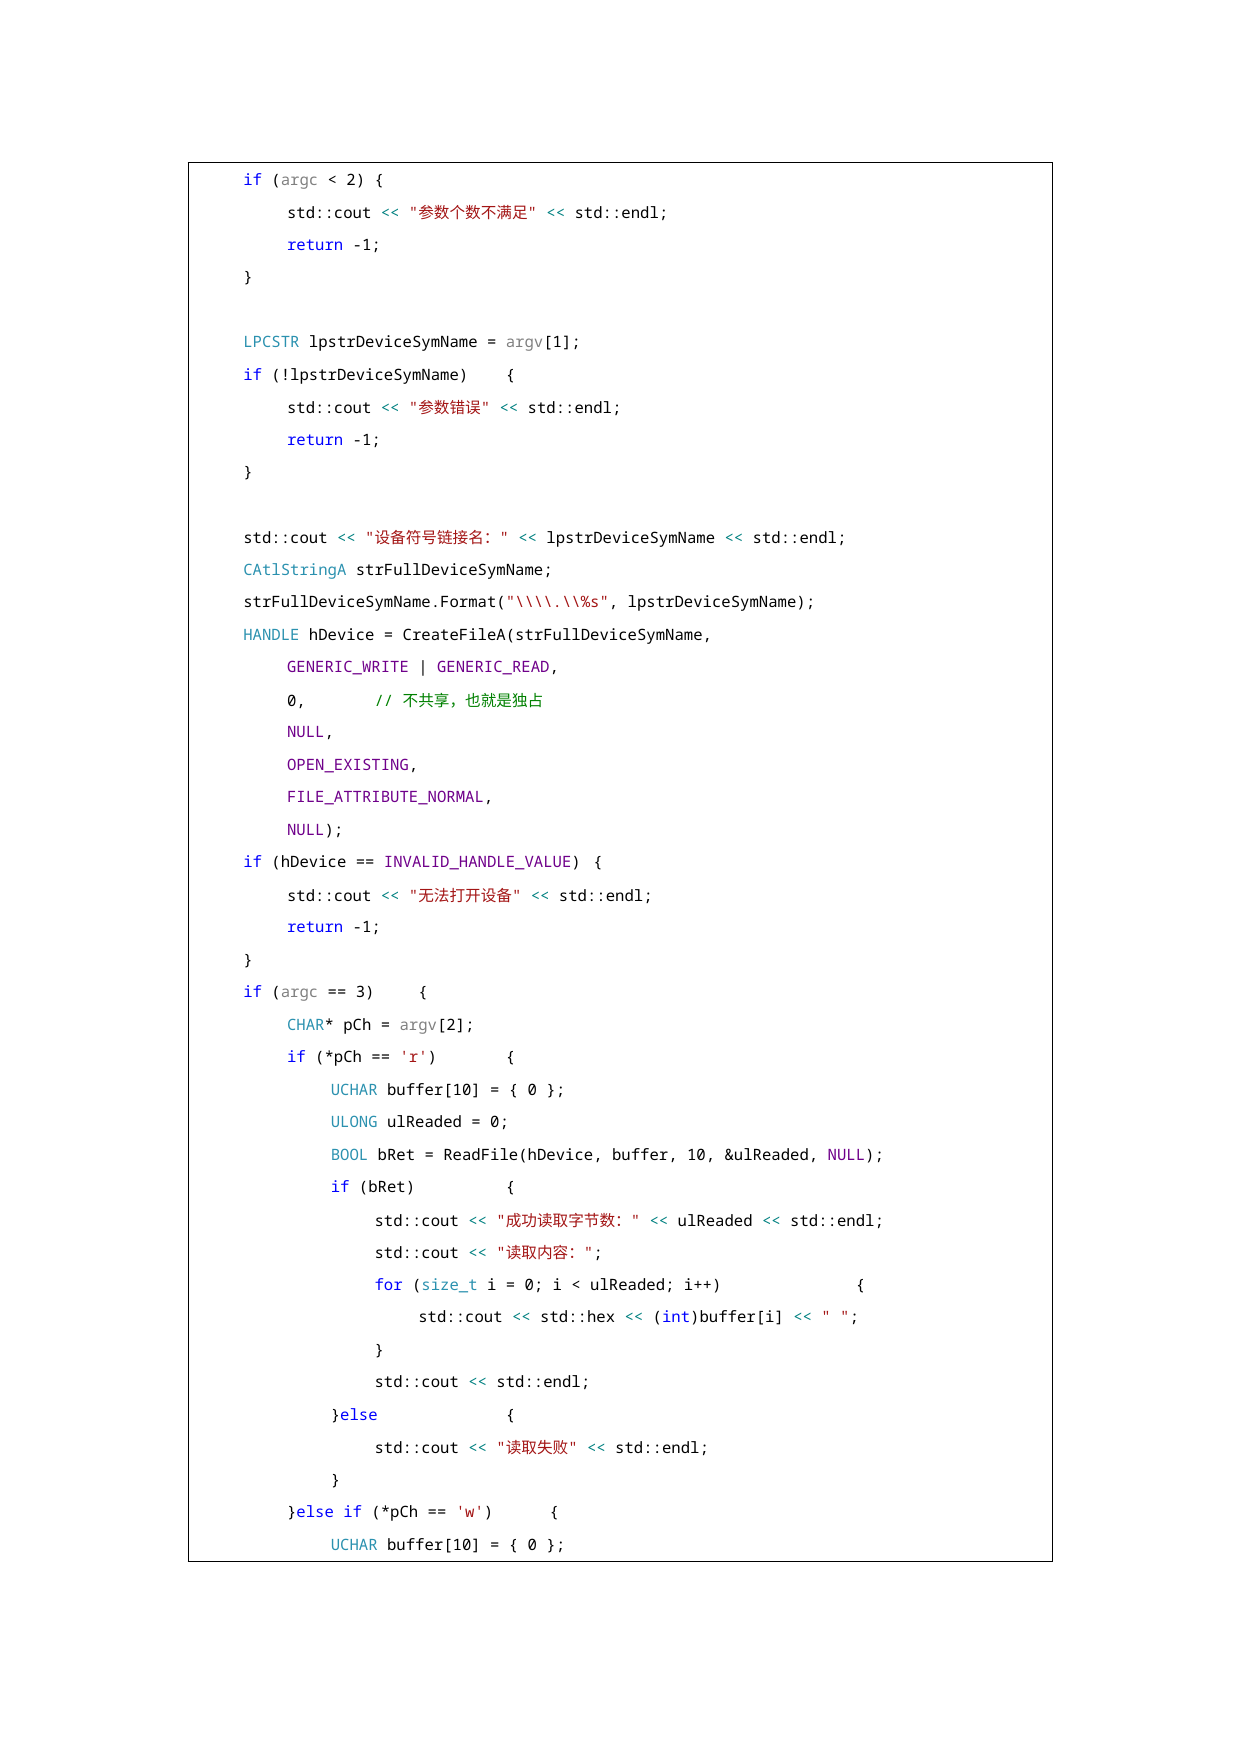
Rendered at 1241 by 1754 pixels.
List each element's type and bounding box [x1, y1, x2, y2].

table_cell [189, 163, 1052, 1561]
